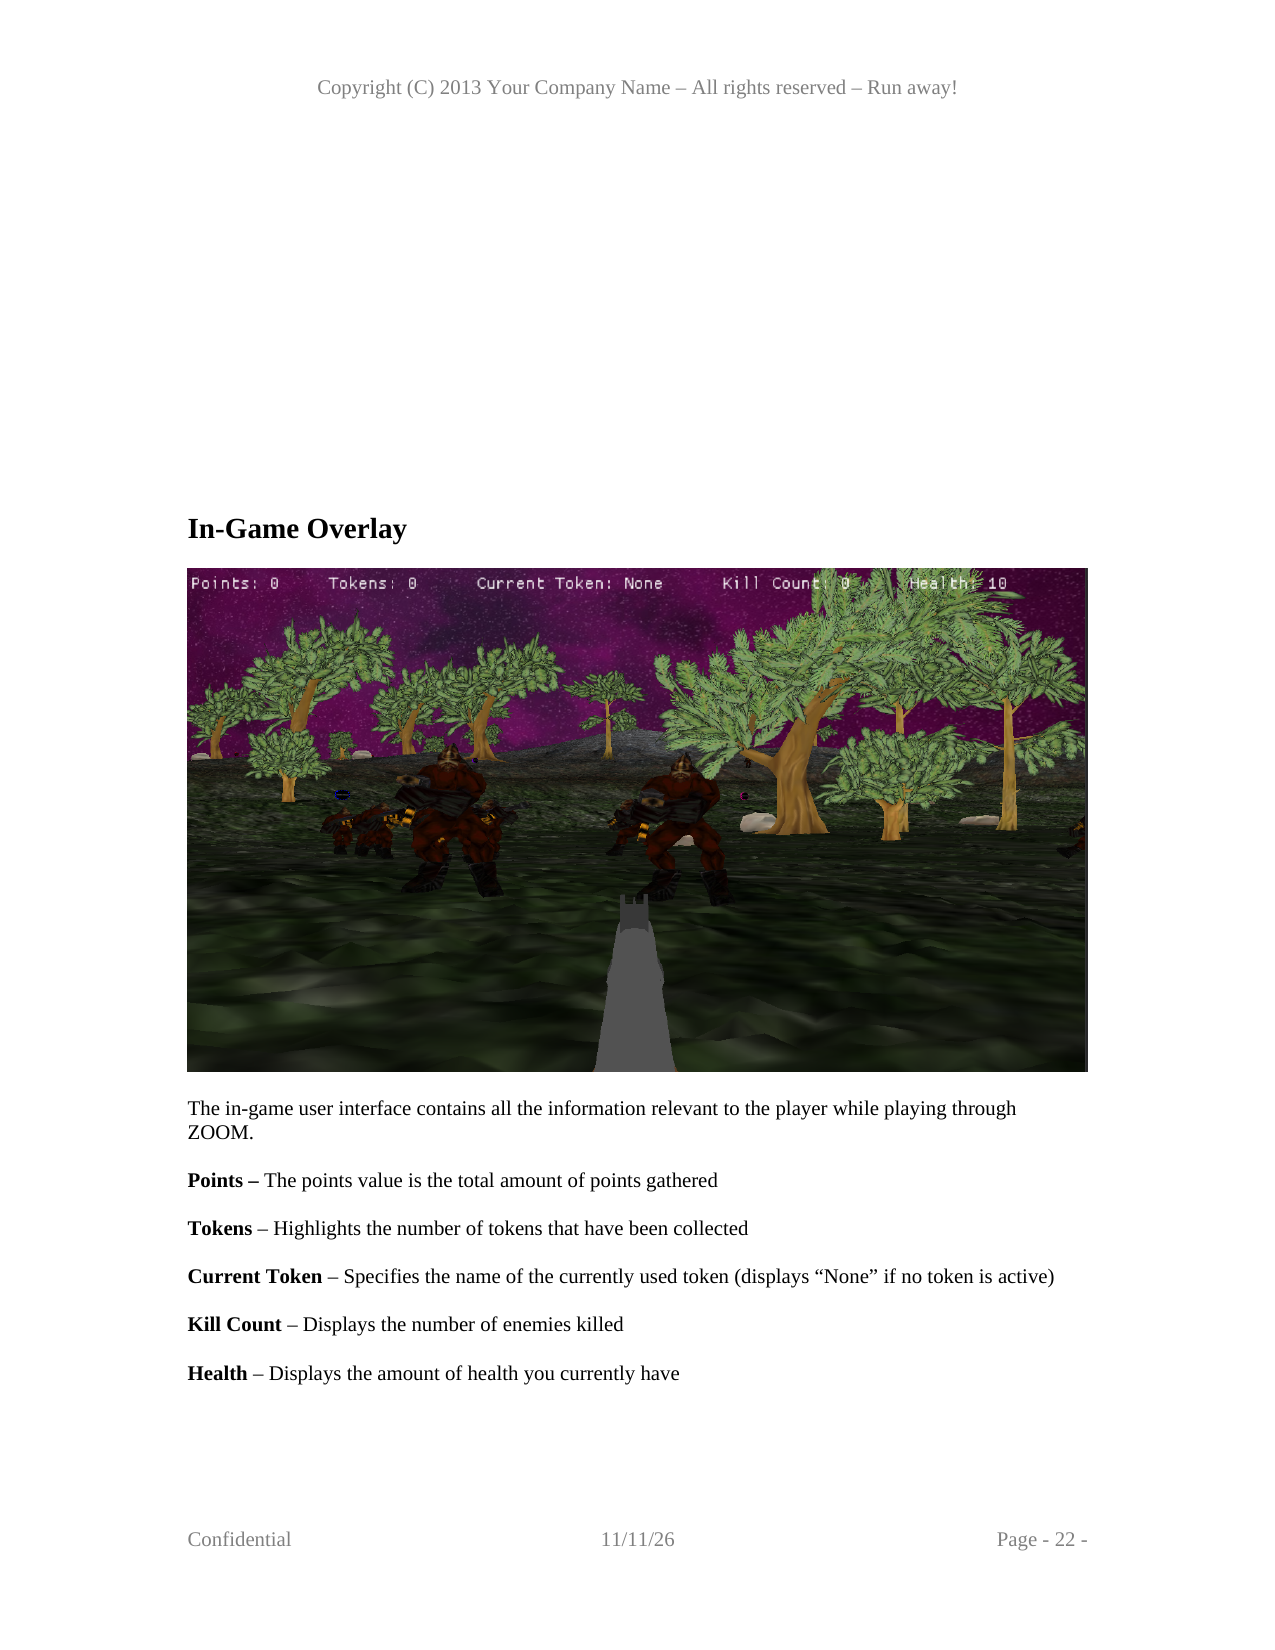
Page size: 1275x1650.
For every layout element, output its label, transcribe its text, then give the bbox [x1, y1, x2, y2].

text Current Token – Specifies the name of the currently used token (displays “None” if no token is active) [187, 1264, 1087, 1288]
text The in-game user interface contains all the information relevant to the player while playing through ZOOM. [187, 1096, 1087, 1144]
text Kill Count – Displays the number of enemies killed [187, 1312, 1087, 1336]
subtitle In-Game Overlay [187, 511, 1087, 544]
text Health – Displays the amount of health you currently have [187, 1361, 1087, 1384]
picture [187, 568, 1088, 1072]
text Tokens – Highlights the number of tokens that have been collected [187, 1216, 1087, 1240]
text Points – The points value is the total amount of points gathered [187, 1168, 1087, 1192]
